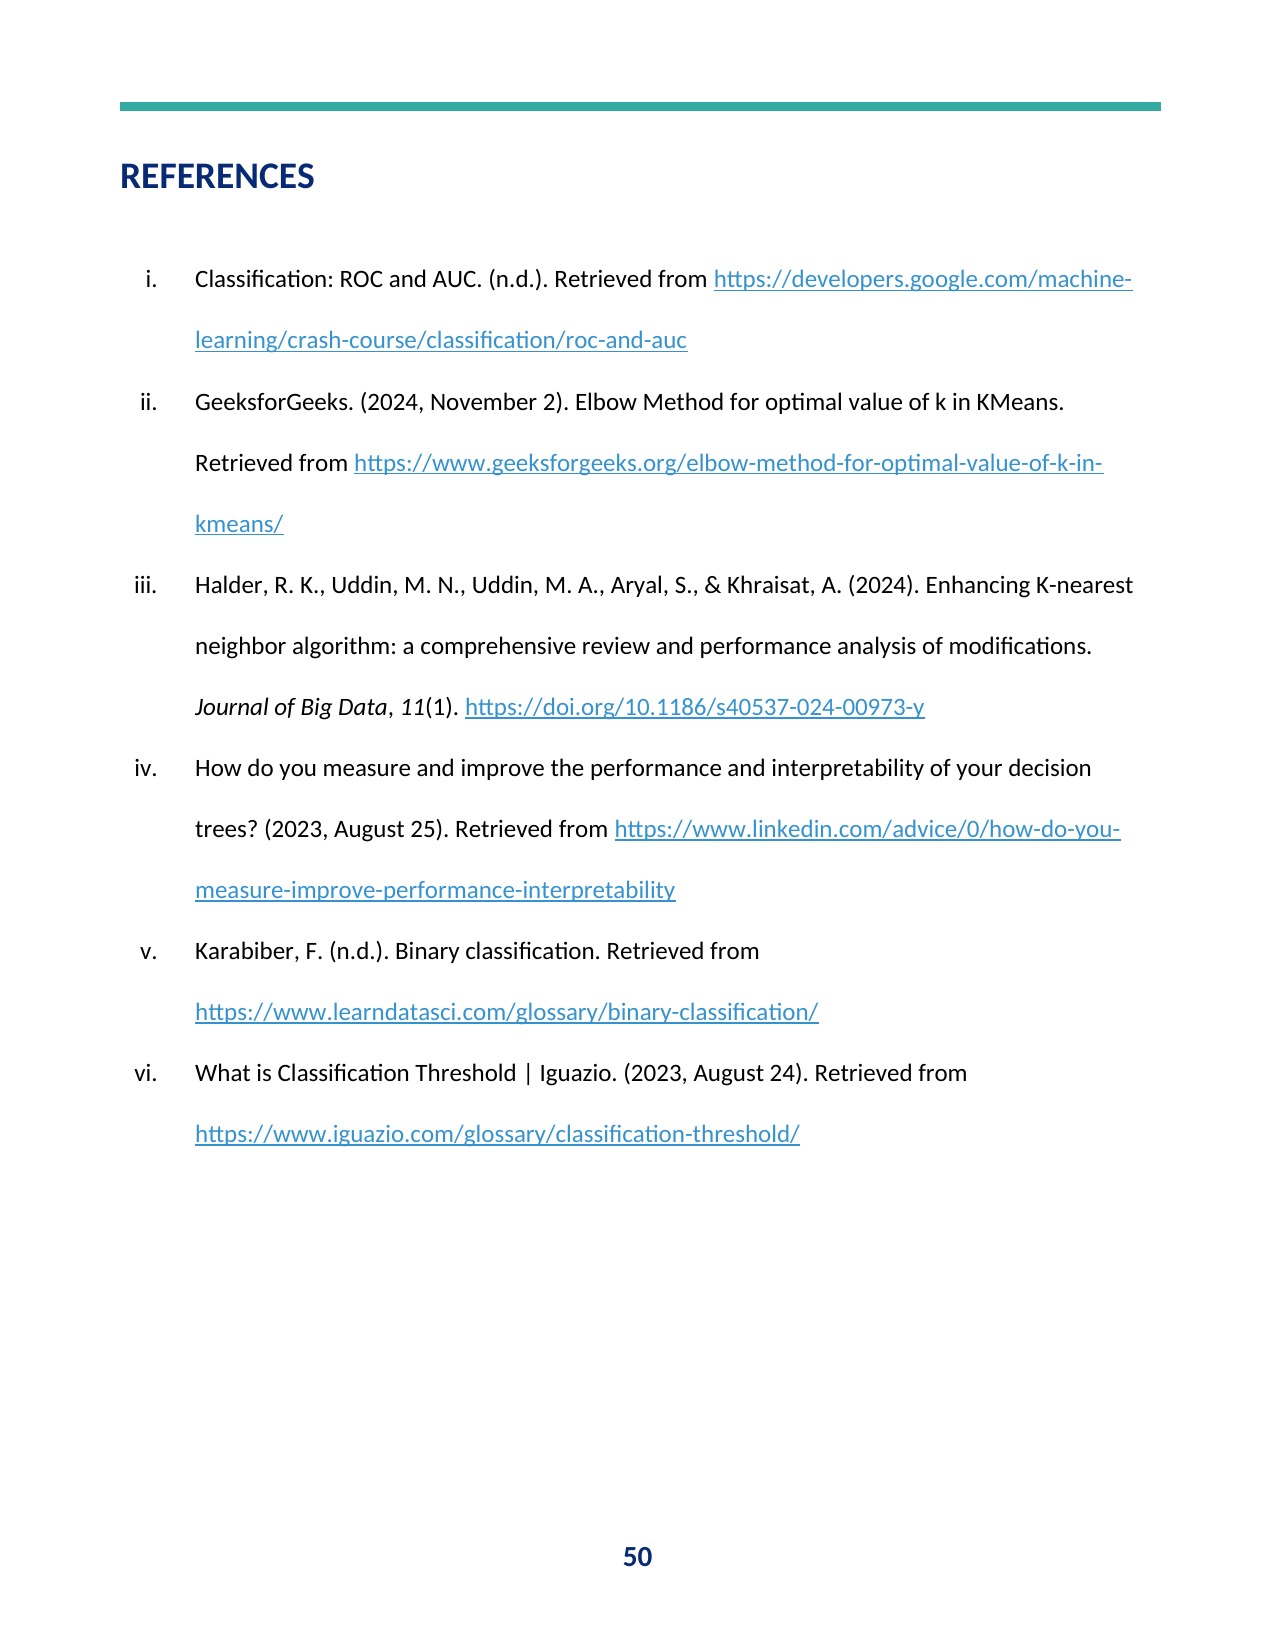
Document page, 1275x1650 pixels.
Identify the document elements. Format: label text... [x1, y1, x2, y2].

list Halder, R. K., Uddin, M. N., Uddin, M. A., Aryal, S., & Khraisat, A. (2024). Enhancing K-nearest neighbor algorithm: a comprehensive review and performance analysis of modifications. Journal of Big Data, 11(1). https://doi.org/10.1186/s40537-024-00973-y [157, 569, 1155, 721]
list GeeksforGeeks. (2024, November 2). Elbow Method for optimal value of k in KMeans. Retrieved from https://www.geeksforgeeks.org/elbow-method-for-optimal-value-of-k-in-kmeans/ [157, 386, 1155, 538]
list How do you measure and improve the performance and interpretability of your decision trees? (2023, August 25). Retrieved from https://www.linkedin.com/advice/0/how-do-you-measure-improve-performance-interpretability [157, 752, 1155, 904]
list What is Classification Threshold | Iguazio. (2023, August 24). Retrieved from https://www.iguazio.com/glossary/classification-threshold/ [157, 1057, 1155, 1149]
list Karabiber, F. (n.d.). Binary classification. Retrieved from https://www.learndatasci.com/glossary/binary-classification/ [157, 935, 1155, 1027]
list Classification: ROC and AUC. (n.d.). Retrieved from https://developers.google.com/machine-learning/crash-course/classification/roc-and-auc [157, 264, 1155, 355]
subtitle REFERENCES [120, 152, 1155, 198]
